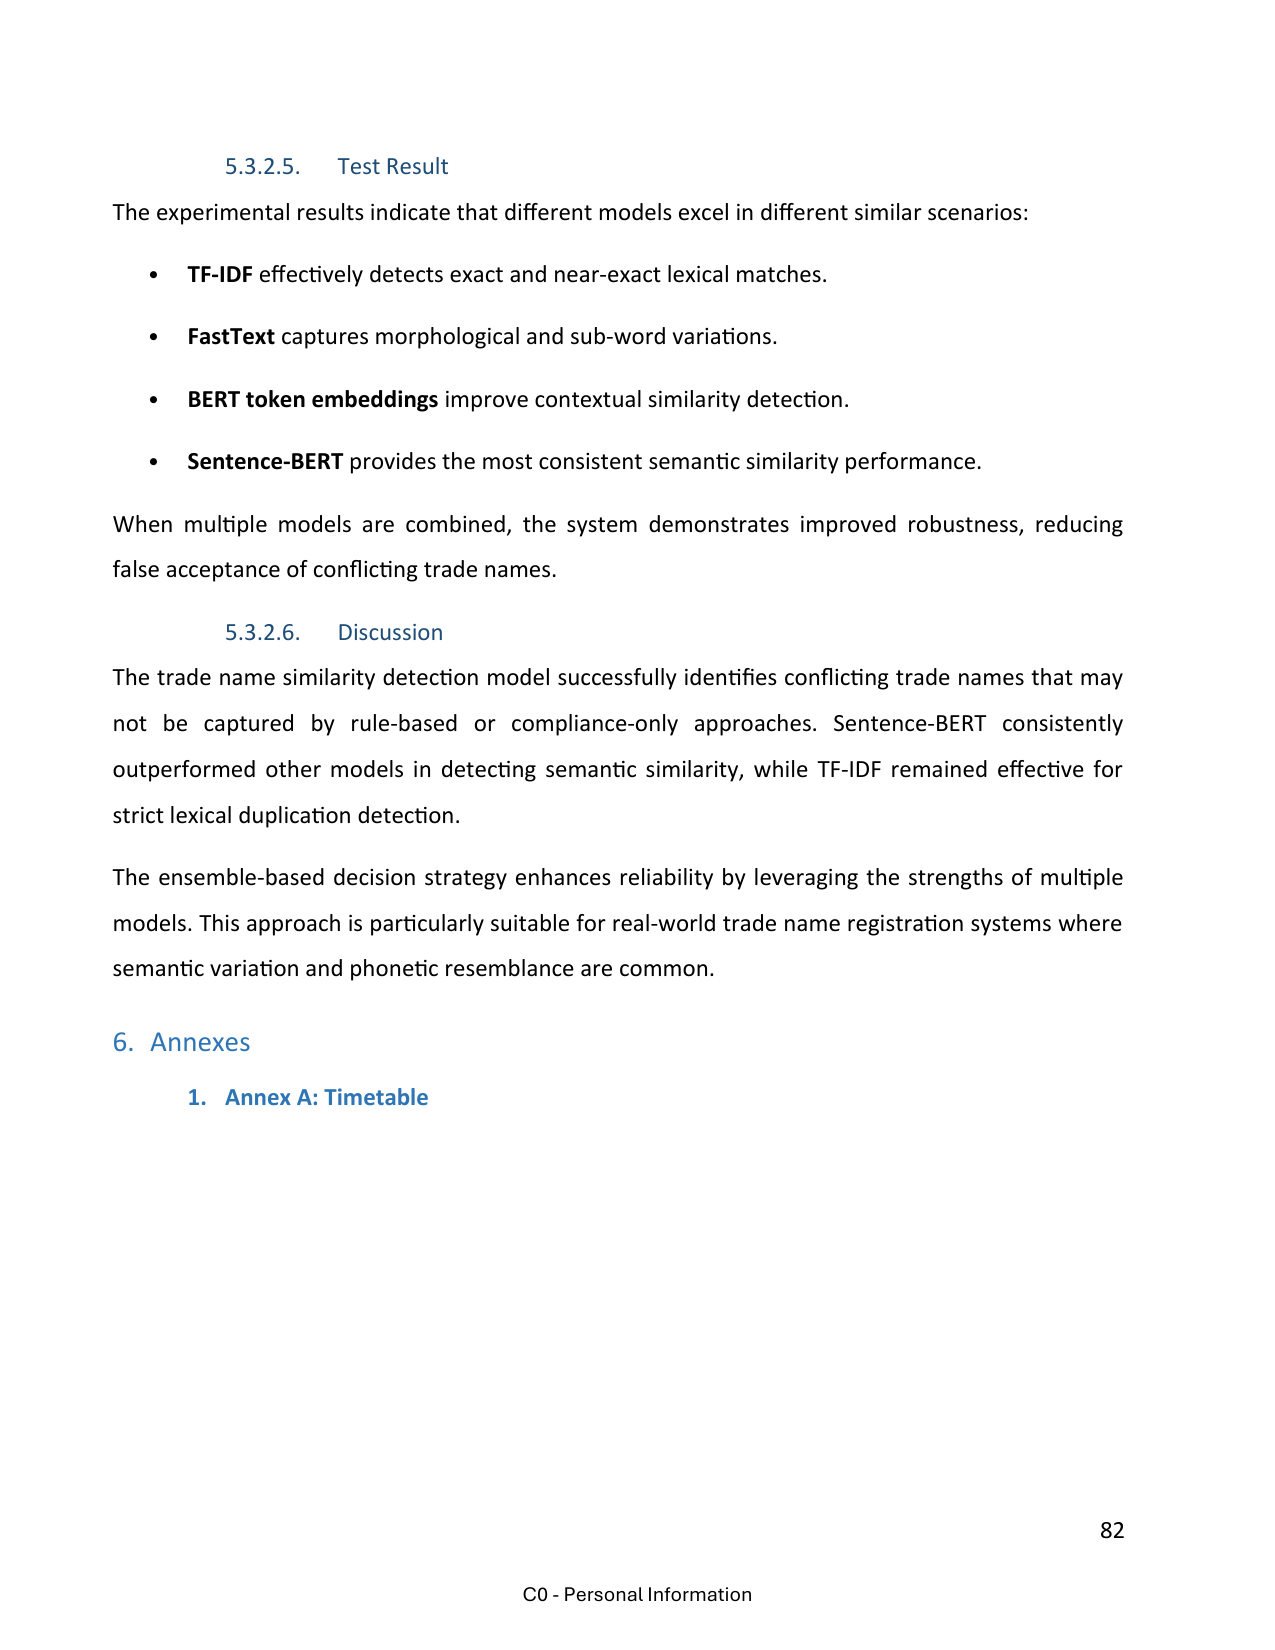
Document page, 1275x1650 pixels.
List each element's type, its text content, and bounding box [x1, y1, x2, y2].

subtitle Discussion [225, 616, 1125, 646]
list Sentence-BERT provides the most consistent semantic similarity performance. [150, 445, 1125, 476]
list FastText captures morphological and sub-word variations. [150, 321, 1125, 351]
text The ensemble-based decision strategy enhances reliability by leveraging the strengths of multiple models. This approach is particularly suitable for real-world trade name registration systems where semantic variation and phonetic resemblance are common. [112, 861, 1125, 983]
subtitle Test Result [225, 150, 1125, 181]
list BERT token embeddings improve contextual similarity detection. [150, 383, 1125, 413]
text When multiple models are combined, the system demonstrates improved robustness, reducing false acceptance of conflicting trade names. [112, 508, 1125, 584]
text The trade name similarity detection model successfully identifies conflicting trade names that may not be captured by rule-based or compliance-only approaches. Sentence-BERT consistently outperformed other models in detecting semantic similarity, while TF-IDF remained effective for strict lexical duplication detection. [112, 662, 1125, 829]
text The experimental results indicate that different models excel in different similar scenarios: [112, 196, 1125, 226]
list TF-IDF effectively detects exact and near-exact lexical matches. [150, 258, 1125, 289]
subtitle Annexes [112, 1023, 1125, 1059]
subtitle Annex A: Timetable [187, 1081, 1125, 1111]
